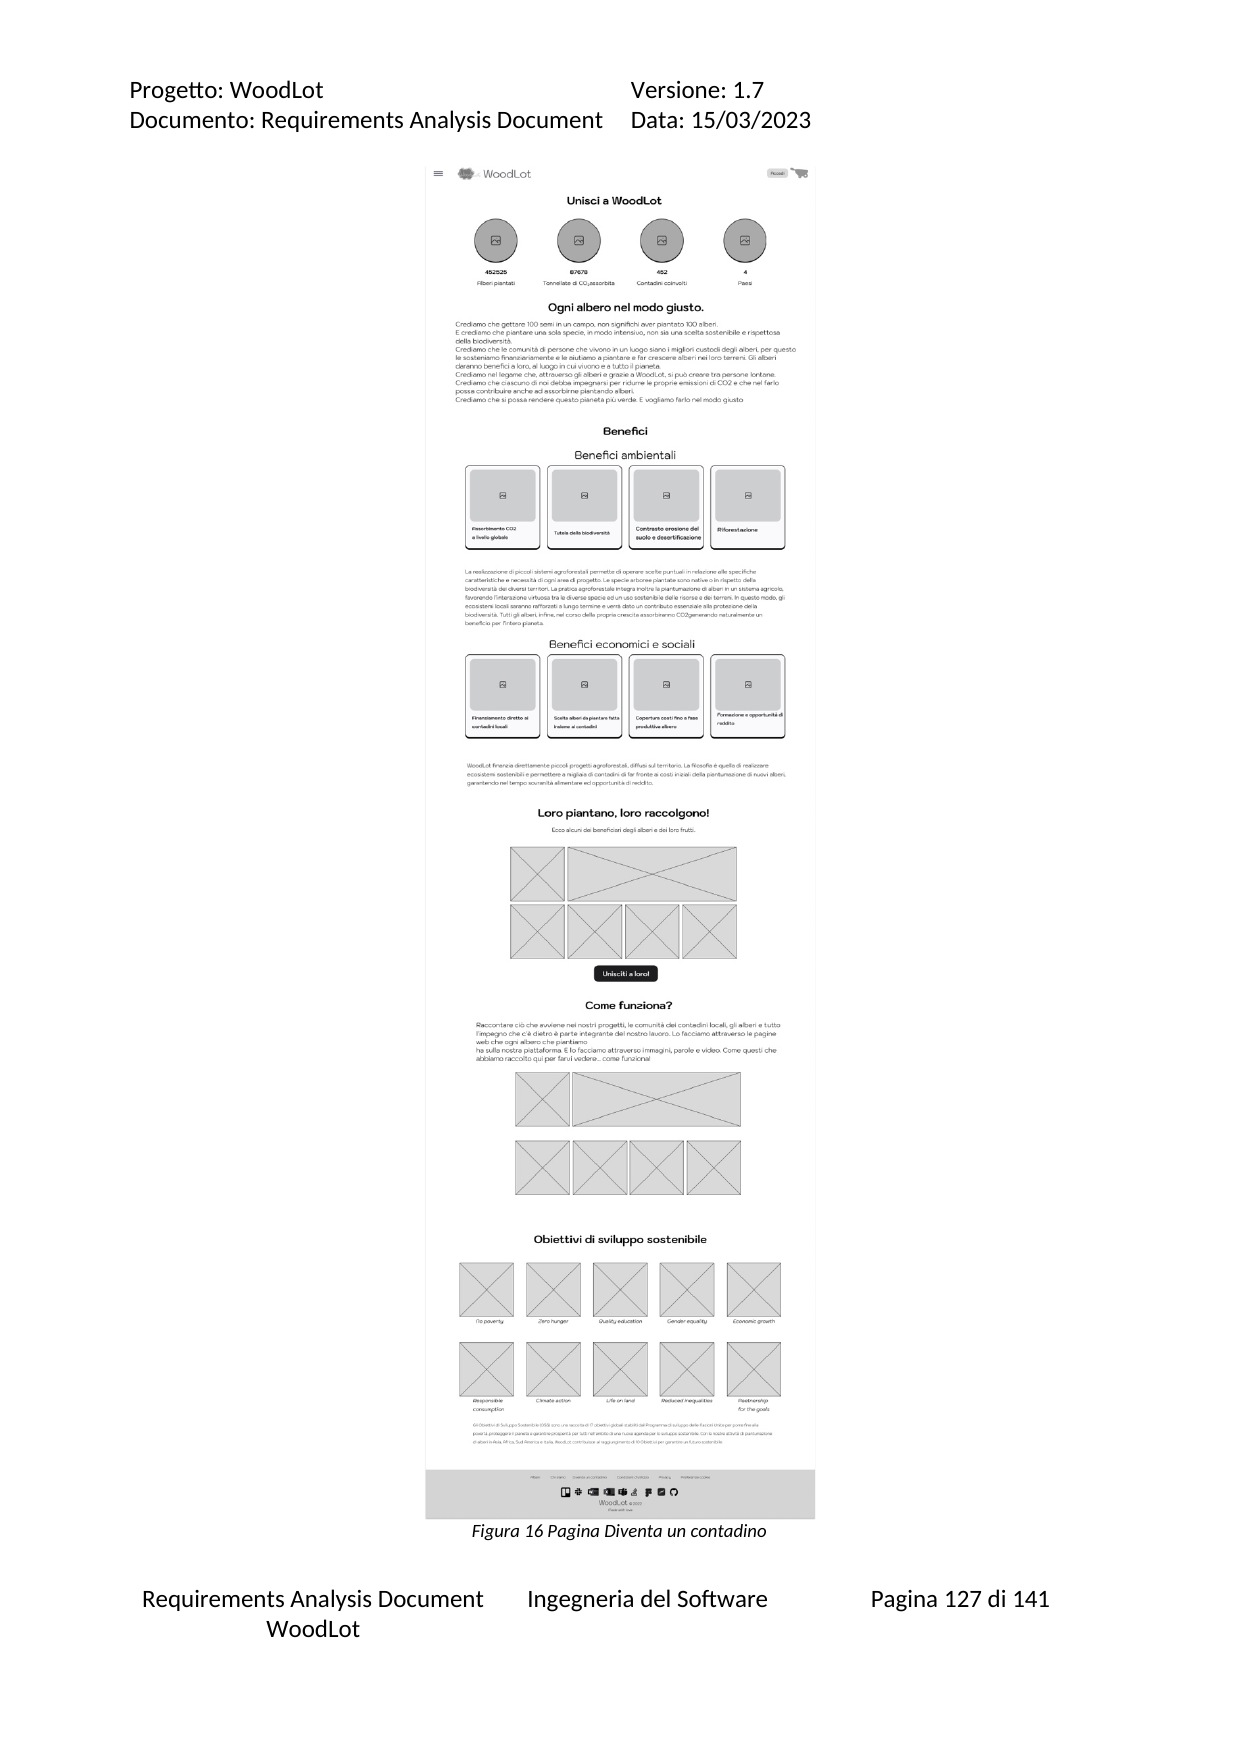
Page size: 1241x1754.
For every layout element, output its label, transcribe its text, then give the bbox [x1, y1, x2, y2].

text Figura 16 Pagina Diventa un contadino [118, 1519, 1122, 1542]
picture [424, 165, 816, 1520]
